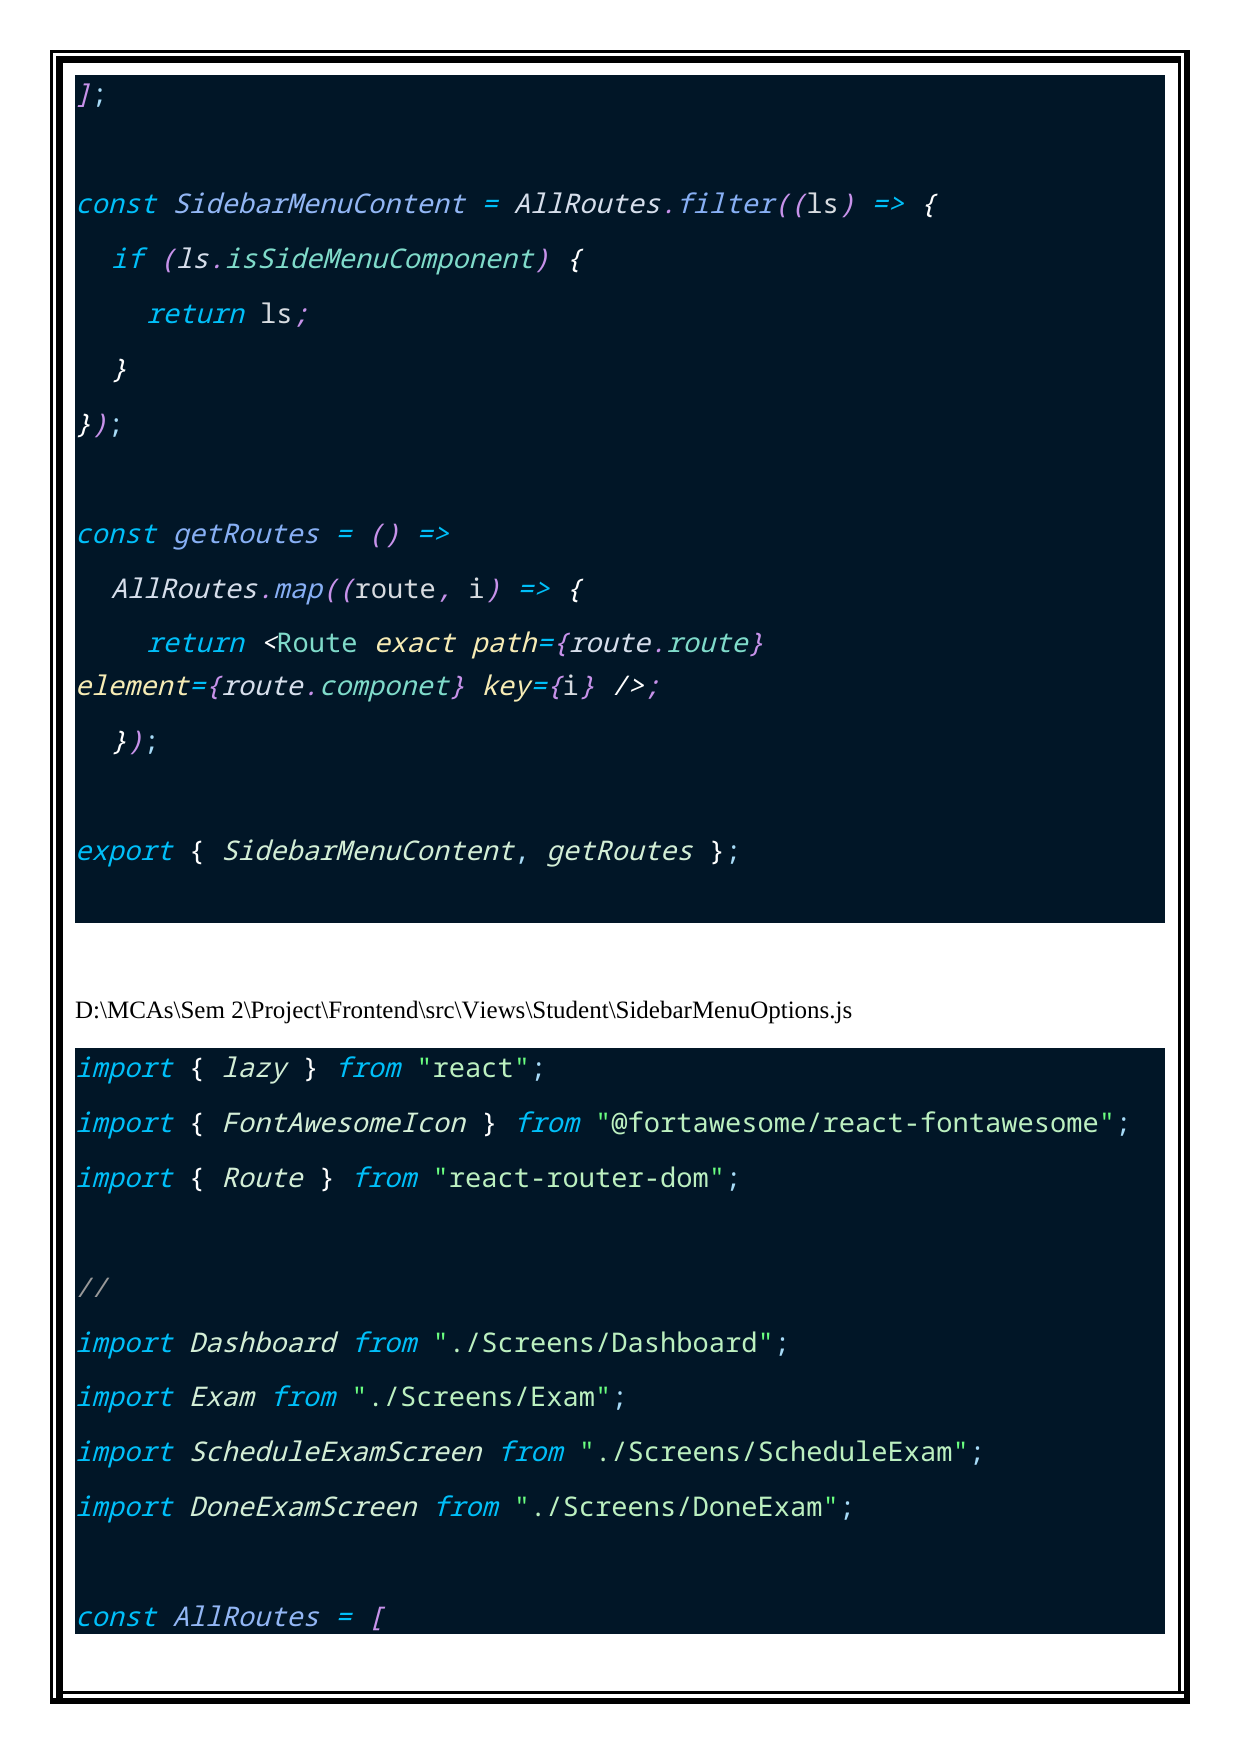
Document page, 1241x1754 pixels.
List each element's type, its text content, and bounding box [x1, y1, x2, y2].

text import DoneExamScreen from "./Screens/DoneExam"; [75, 1488, 1165, 1524]
text if (ls.isSideMenuComponent) { [75, 240, 1165, 277]
text export { SidebarMenuContent, getRoutes }; [75, 831, 1165, 868]
text ]; [75, 75, 1165, 112]
text import Dashboard from "./Screens/Dashboard"; [75, 1323, 1165, 1360]
text import { FontAwesomeIcon } from "@fortawesome/react-fontawesome"; [75, 1103, 1165, 1140]
text D:\MCAs\Sem 2\Project\Frontend\src\Views\Student\SidebarMenuOptions.js [75, 995, 1165, 1023]
text return <Route exact path={route.route} element={route.componet} key={i} />; [75, 624, 1165, 703]
text // [75, 1268, 1165, 1305]
text return ls; [75, 294, 1165, 331]
text AllRoutes.map((route, i) => { [75, 569, 1165, 606]
text const SidebarMenuContent = AllRoutes.filter((ls) => { [75, 185, 1165, 222]
text import { lazy } from "react"; [75, 1048, 1165, 1085]
text import Exam from "./Screens/Exam"; [75, 1378, 1165, 1415]
text }); [75, 721, 1165, 758]
text import ScheduleExamScreen from "./Screens/ScheduleExam"; [75, 1433, 1165, 1470]
text } [75, 349, 1165, 386]
text import { Route } from "react-router-dom"; [75, 1158, 1165, 1195]
text const AllRoutes = [ [75, 1597, 1165, 1634]
text }); [75, 404, 1165, 441]
text const getRoutes = () => [75, 514, 1165, 551]
